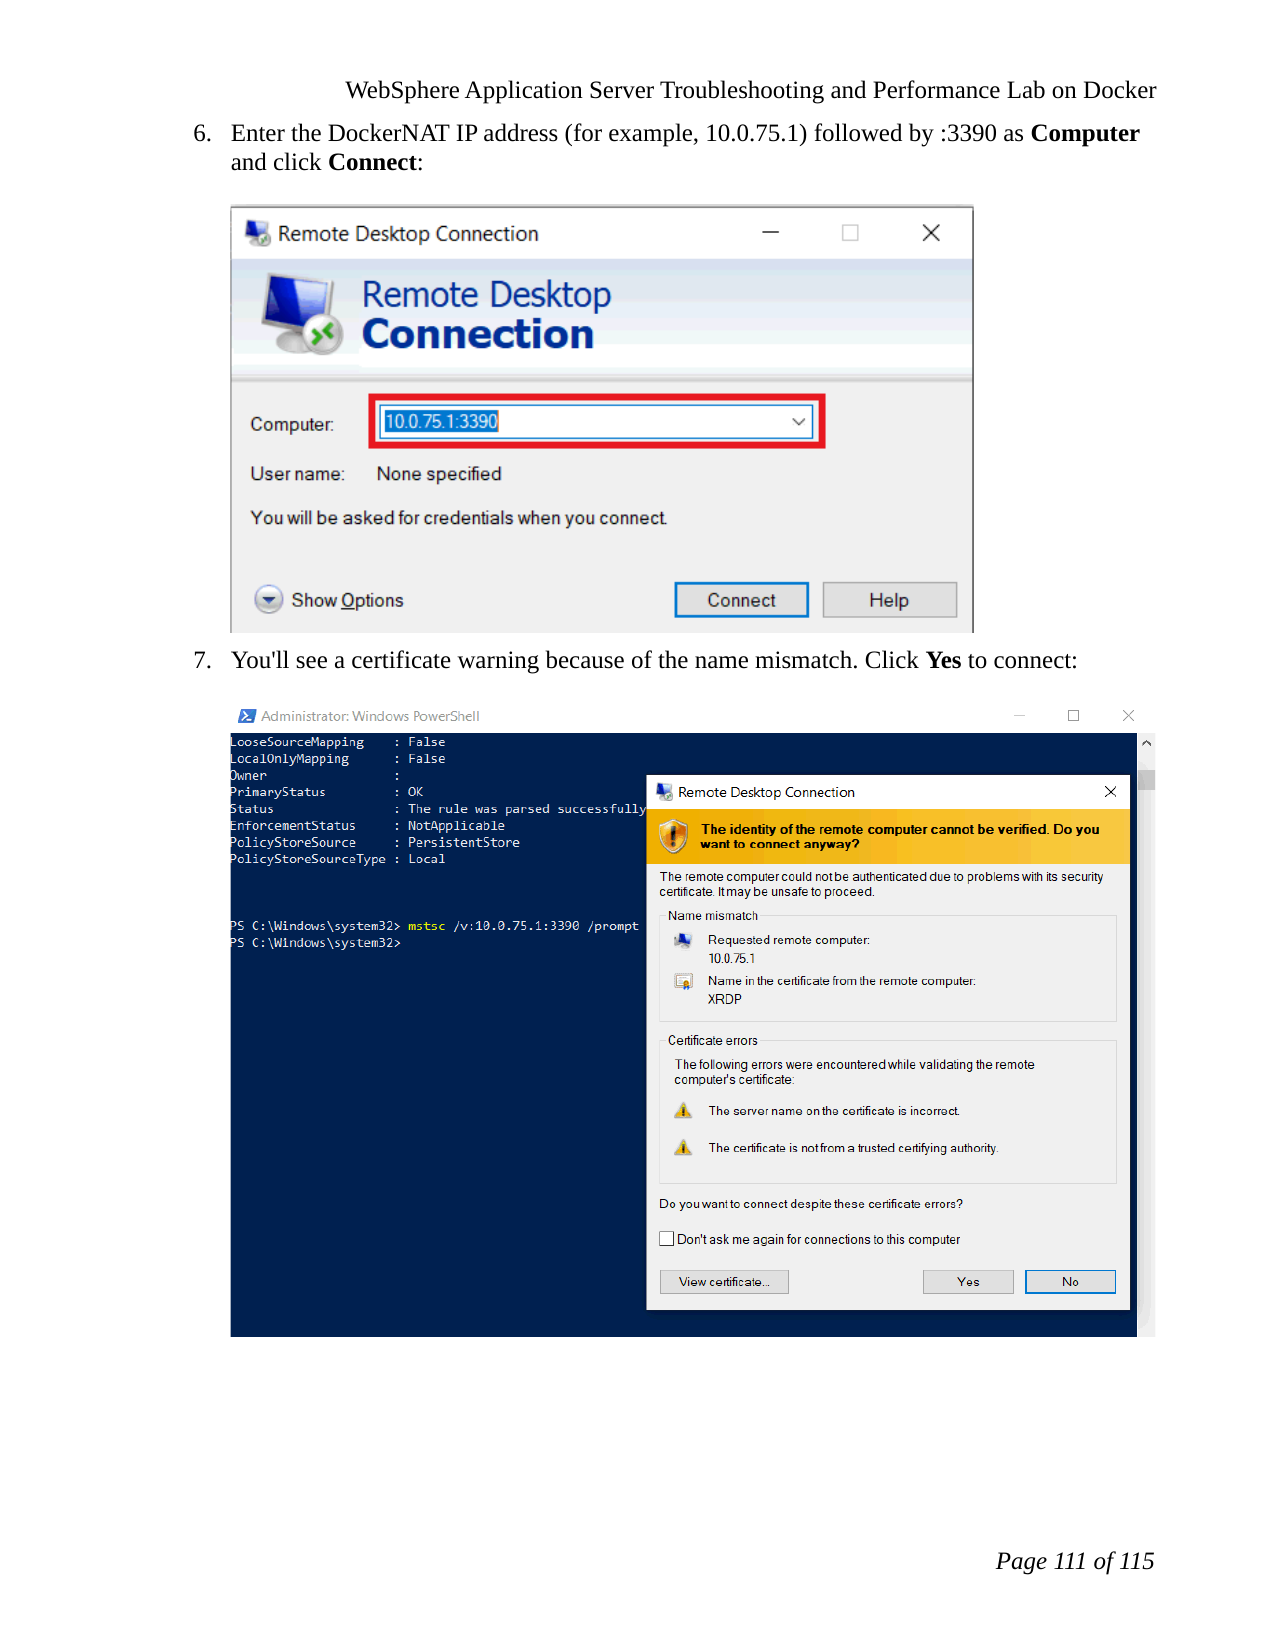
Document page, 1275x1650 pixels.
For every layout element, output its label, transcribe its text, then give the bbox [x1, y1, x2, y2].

picture [230, 204, 974, 633]
picture [230, 702, 1156, 1337]
